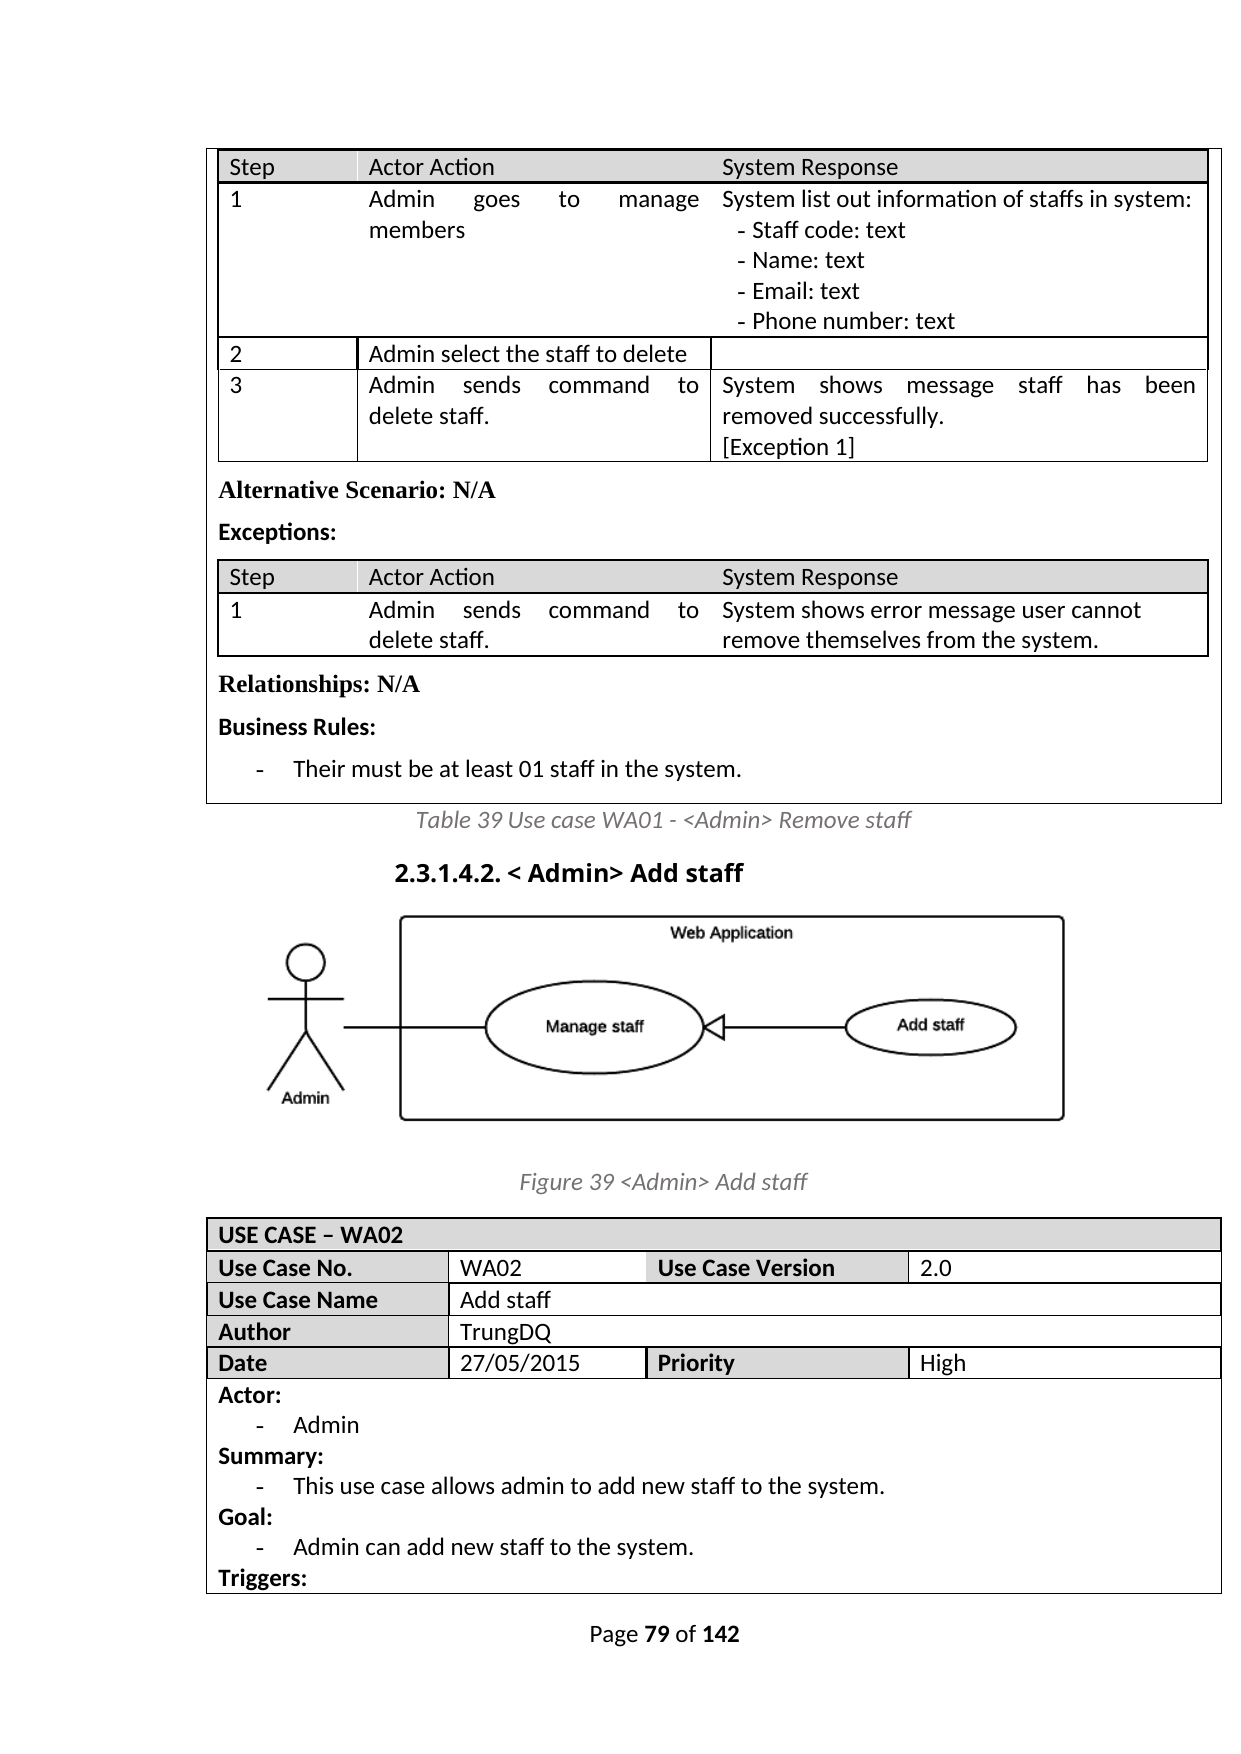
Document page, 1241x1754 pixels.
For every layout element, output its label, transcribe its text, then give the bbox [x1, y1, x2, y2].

text Figure 39 <Admin> Add staff [207, 1166, 1122, 1196]
table_cell Date [208, 1348, 448, 1378]
subtitle < Admin> Add staff [394, 856, 1122, 889]
table_cell Author [207, 1316, 448, 1346]
table_cell Use Case Version [646, 1252, 908, 1282]
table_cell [207, 1379, 1221, 1593]
table_cell Use Case No. [207, 1252, 448, 1282]
table_cell Use Case Name [208, 1283, 448, 1315]
text Table 39 Use case WA01 - <Admin> Remove staff [207, 804, 1122, 835]
table_cell High [910, 1348, 1220, 1378]
table_cell WA02 [449, 1252, 646, 1282]
table_cell 27/05/2015 [450, 1348, 645, 1378]
table_cell Add staff [450, 1284, 1220, 1315]
table_header USE CASE – WA02 [208, 1219, 1220, 1249]
table_cell TrungDQ [449, 1316, 1221, 1346]
table_cell 2.0 [909, 1252, 1221, 1282]
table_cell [207, 149, 1221, 803]
table_cell Priority [648, 1348, 908, 1378]
picture [244, 892, 1085, 1147]
